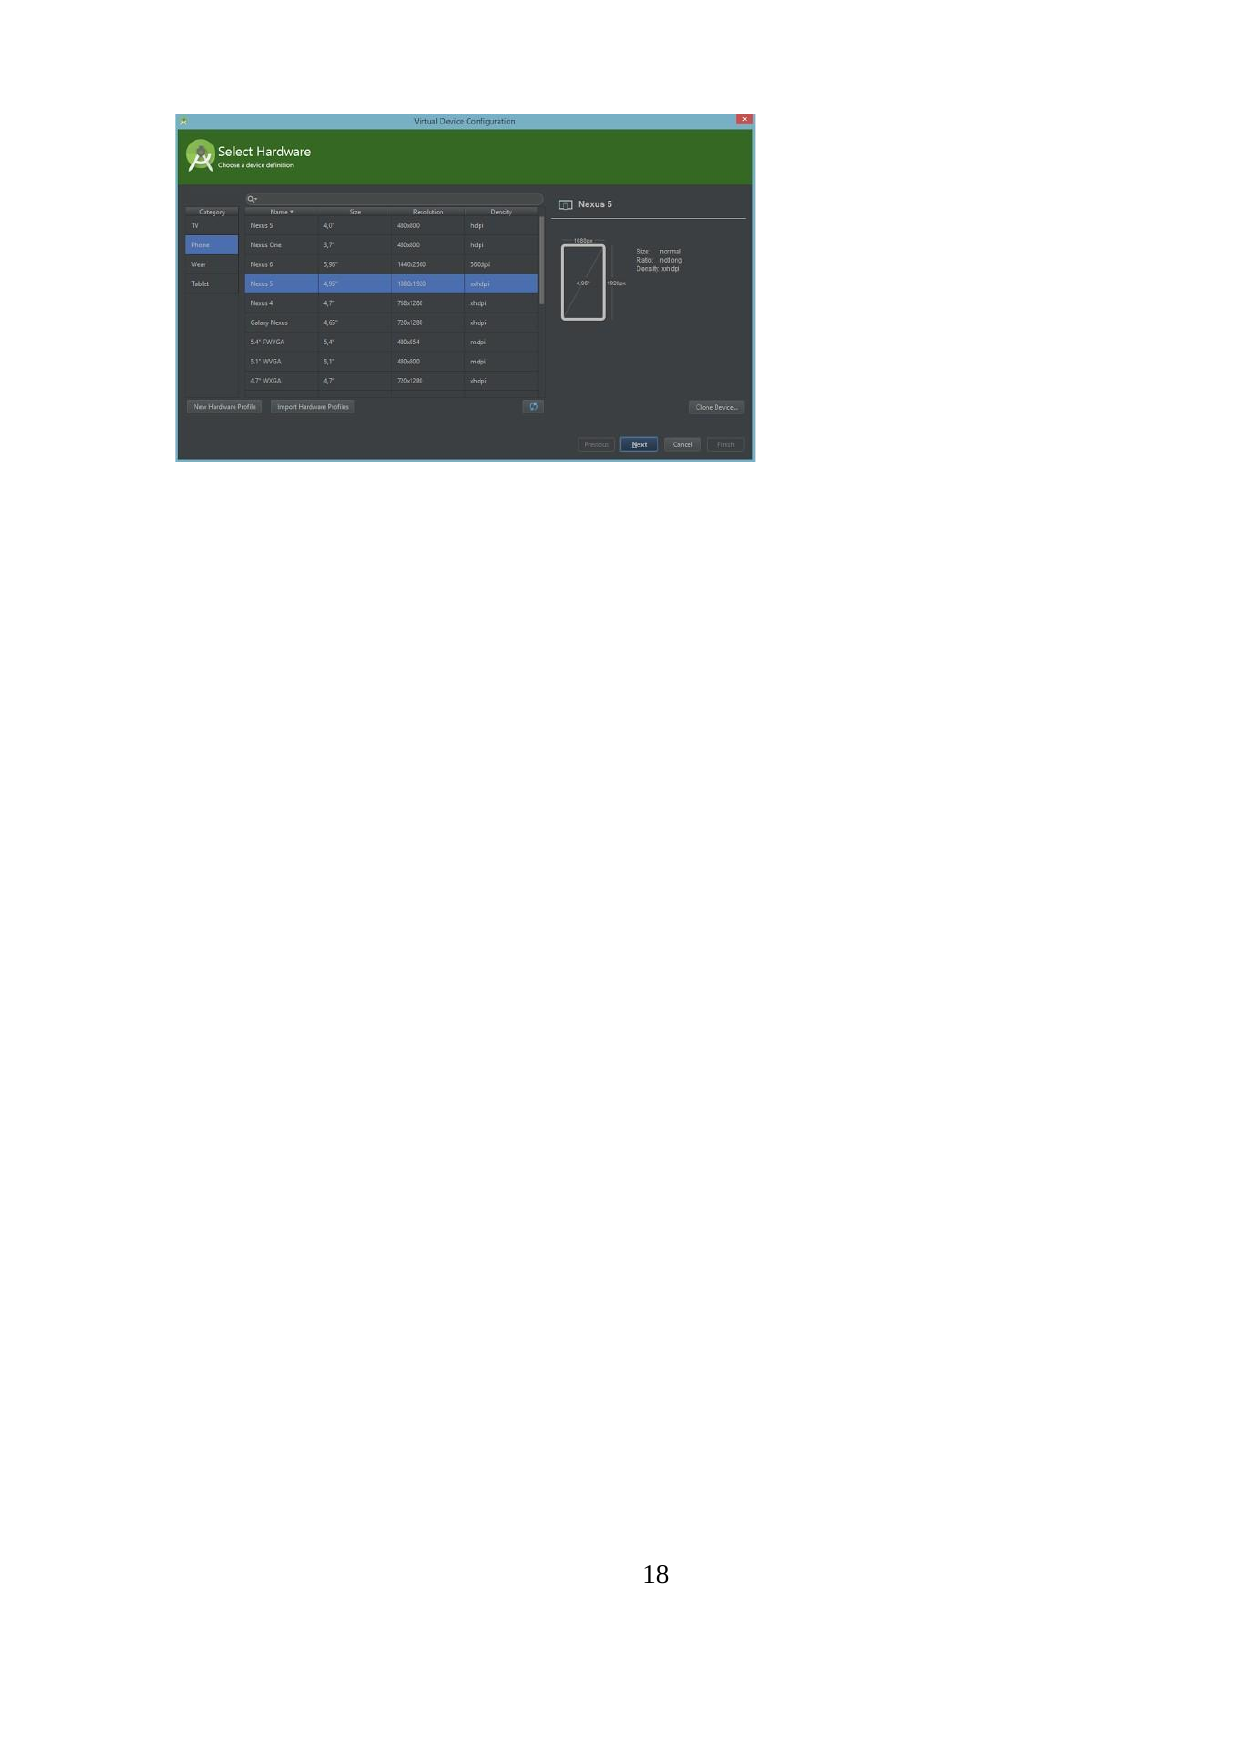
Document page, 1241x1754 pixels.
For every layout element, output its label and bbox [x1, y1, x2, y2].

picture [175, 114, 756, 462]
